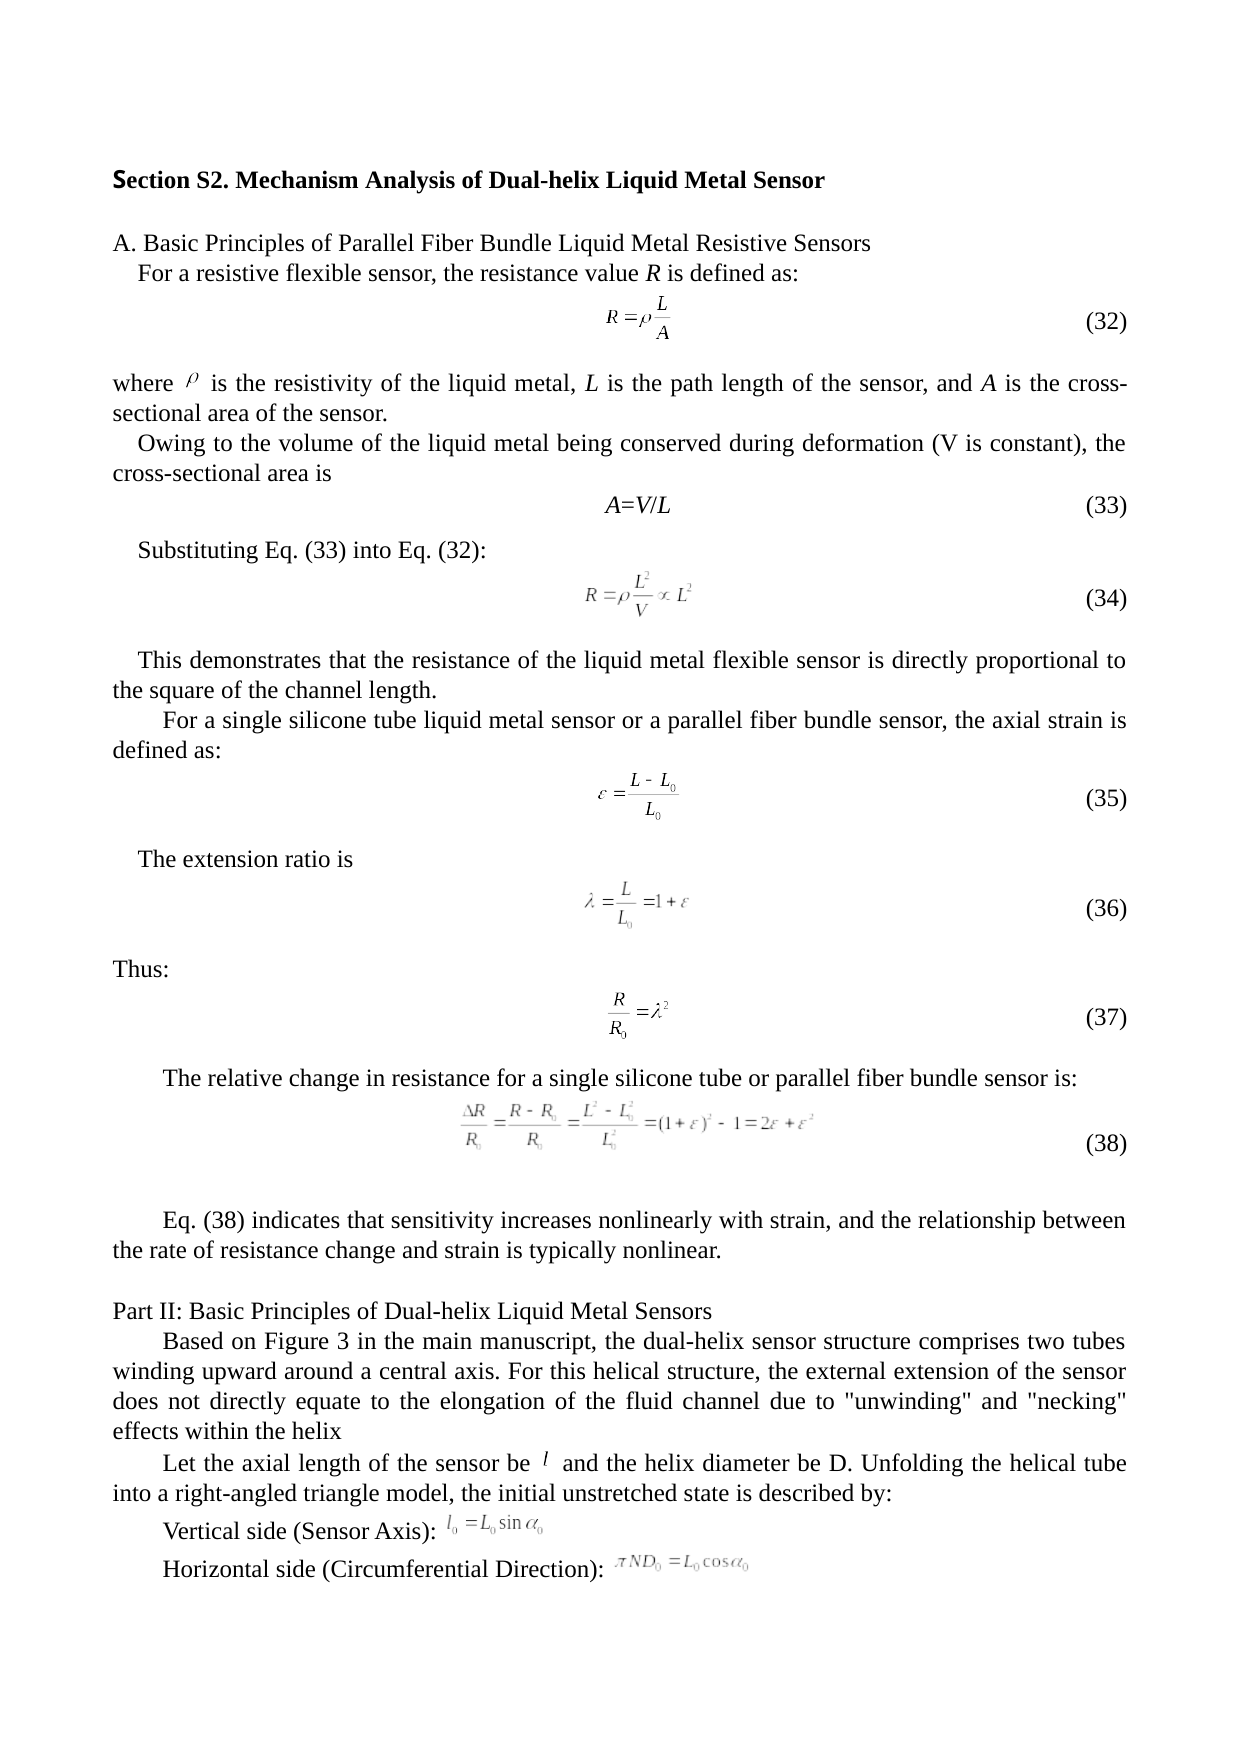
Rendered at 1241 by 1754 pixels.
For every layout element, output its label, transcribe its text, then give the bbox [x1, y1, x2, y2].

text A=V/L (33) [112, 488, 1128, 521]
text (37) [112, 984, 1128, 1049]
text Based on Figure 3 in the main manuscript, the dual-helix sensor structure comprises two tubes winding upward around a central axis. For this helical structure, the external extension of the sensor does not directly equate to the elongation of the fluid channel due to "unwinding" and "necking" effects within the helix [112, 1326, 1128, 1445]
text For a single silicone tube liquid metal sensor or a parallel fiber bundle sensor, the axial strain is defined as: [112, 705, 1128, 764]
text (38) [112, 1094, 1128, 1191]
text This demonstrates that the resistance of the liquid metal flexible sensor is directly proportional to the square of the channel length. [112, 645, 1128, 704]
text A. Basic Principles of Parallel Fiber Bundle Liquid Metal Resistive Sensors [112, 228, 1128, 257]
text The relative change in resistance for a single silicone tube or parallel fiber bundle sensor is: [112, 1063, 1128, 1092]
text Owing to the volume of the liquid metal being conserved during deformation (V is constant), the cross-sectional area is [112, 428, 1128, 487]
text Part II: Basic Principles of Dual-helix Liquid Metal Sensors [112, 1296, 1128, 1324]
text For a resistive flexible sensor, the resistance value R is defined as: [112, 258, 1128, 287]
text Section S2. Mechanism Analysis of Dual-helix Liquid Metal Sensor [112, 162, 1128, 196]
text Eq. (38) indicates that sensitivity increases nonlinearly with strain, and the relationship between the rate of resistance change and strain is typically nonlinear. [112, 1206, 1128, 1264]
text Horizontal side (Circumferential Direction): [112, 1546, 1128, 1583]
text Thus: [112, 954, 1128, 983]
text where is the resistivity of the liquid metal, L is the path length of the sensor, and A is the cross-sectional area of the sensor. [112, 367, 1128, 427]
text Substituting Eq. (33) into Eq. (32): [112, 535, 1128, 564]
text Let the axial length of the sensor be and the helix diameter be D. Unfolding the helical tube into a right-angled triangle model, the initial unstretched state is described by: [112, 1446, 1128, 1507]
text (34) [112, 565, 1128, 630]
text The extension ratio is [112, 844, 1128, 873]
text (32) [112, 288, 1128, 353]
text (36) [112, 875, 1128, 940]
text Vertical side (Sensor Axis): [112, 1508, 1128, 1545]
text (35) [112, 765, 1128, 830]
